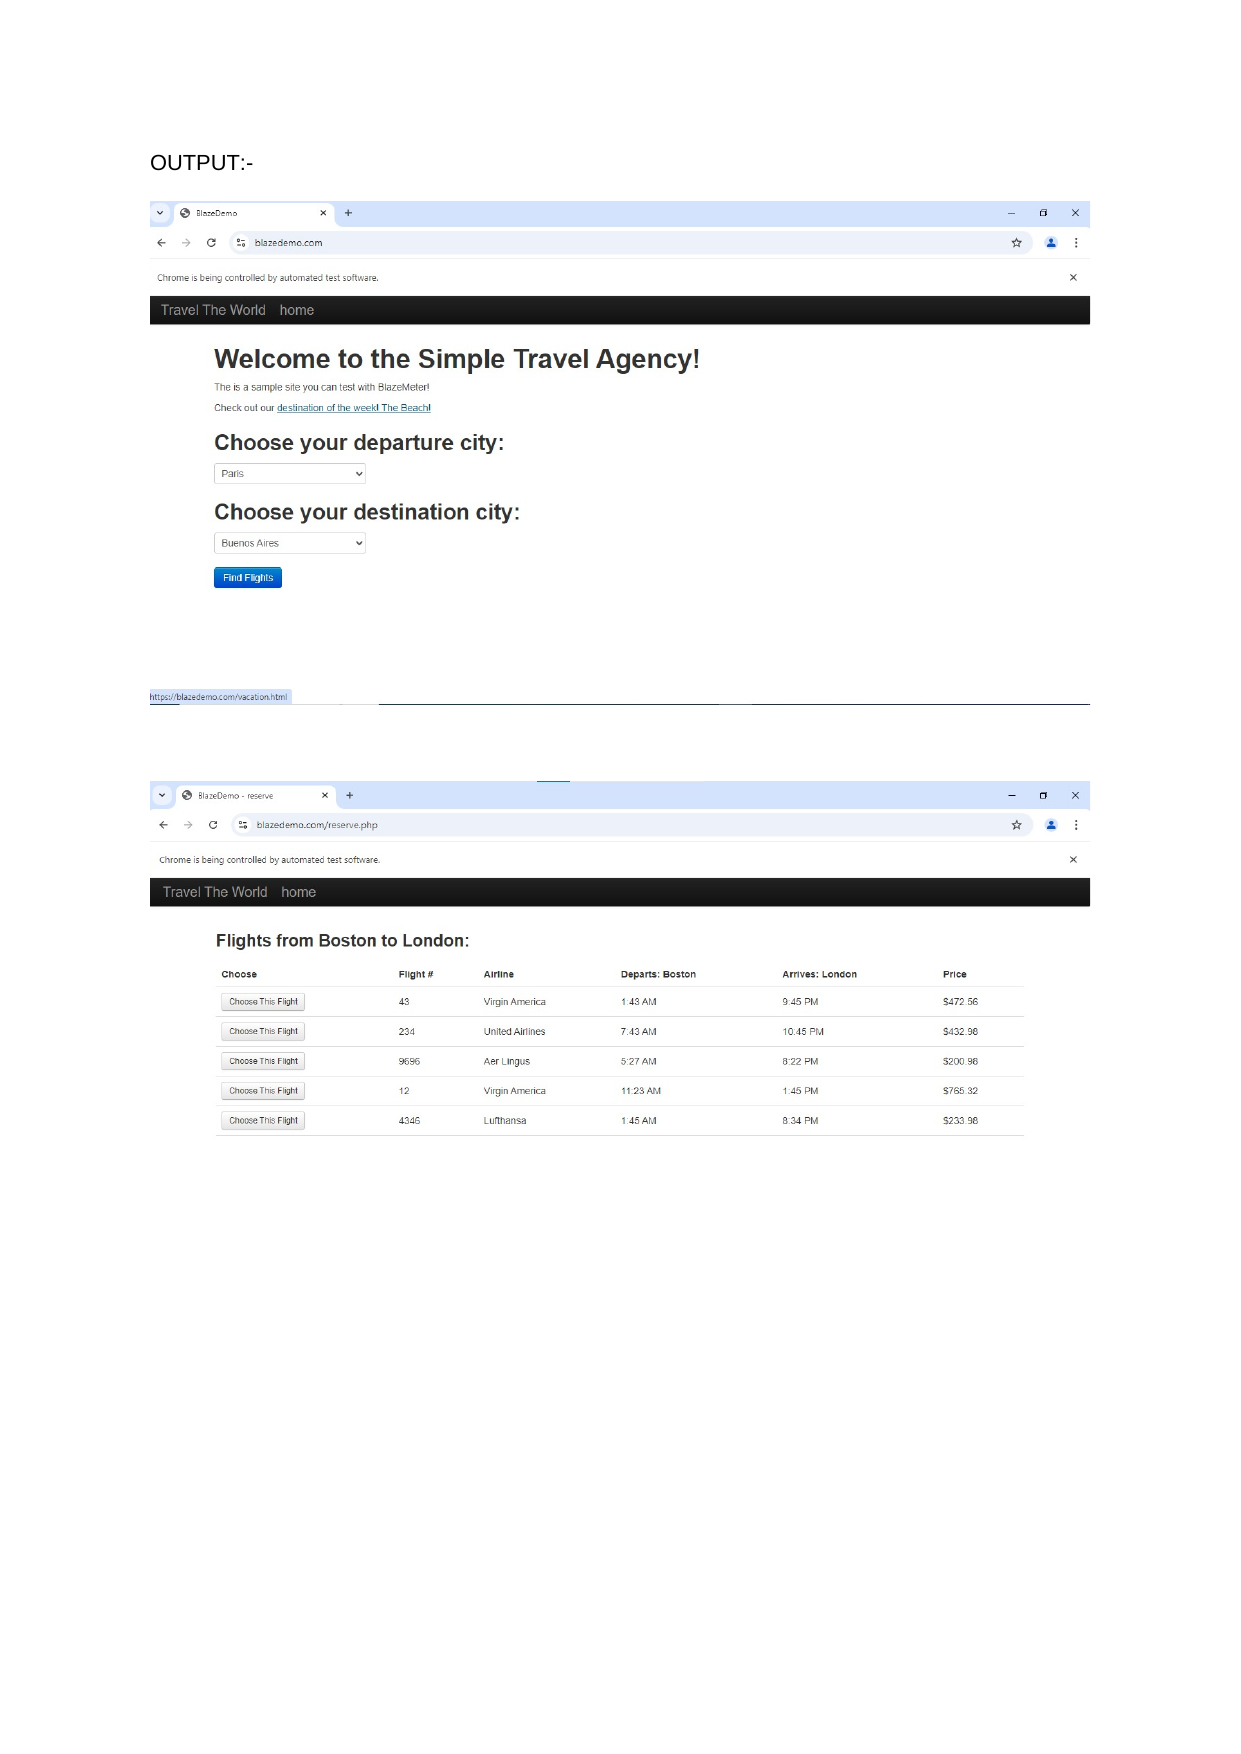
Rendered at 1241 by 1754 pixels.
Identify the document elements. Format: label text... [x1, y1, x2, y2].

picture [150, 201, 1091, 705]
picture [150, 781, 1091, 1284]
text OUTPUT:- [150, 150, 1090, 175]
